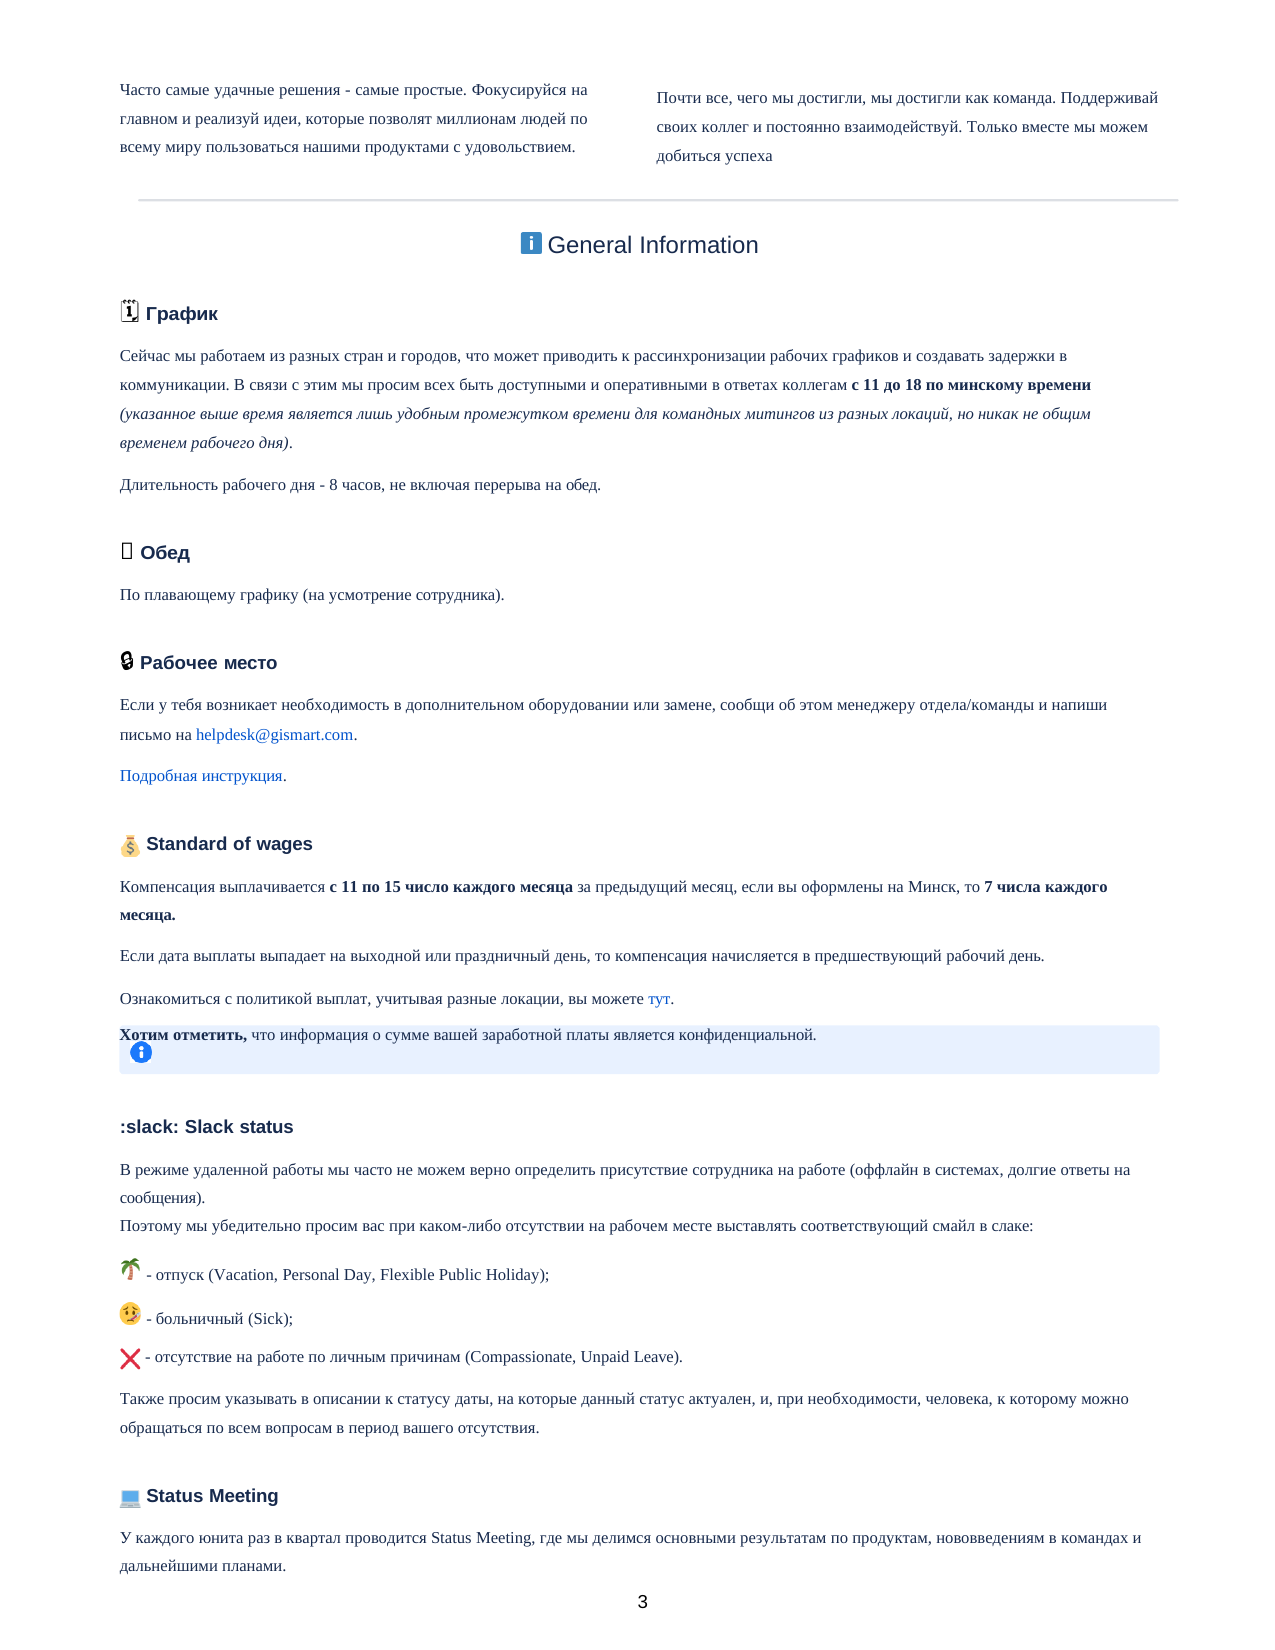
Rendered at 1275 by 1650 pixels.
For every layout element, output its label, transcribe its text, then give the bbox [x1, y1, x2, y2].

text Почти все, чего мы достигли, мы достигли как команда. Поддерживай своих коллег и постоянно взаимодействуй. Только вместе мы можем добиться успеха [656, 88, 1185, 165]
text Ознакомиться с политикой выплат, учитывая разные локации, вы можете тут. [119, 989, 1185, 1008]
text В режиме удаленной работы мы часто не можем верно определить присутствие сотрудника на работе (оффлайн в системах, долгие ответы на сообщения). [119, 1159, 1185, 1207]
picture [119, 1302, 141, 1325]
text Подробная инструкция. [119, 766, 1185, 785]
text Компенсация выплачивается с 11 по 15 число каждого месяца за предыдущий месяц, если вы оформлены на Минск, то 7 числа каждого месяца. [119, 877, 1151, 924]
text - отпуск (Vacation, Personal Day, Flexible Public Holiday); [119, 1259, 1185, 1283]
text - отсутствие на работе по личным причинам (Сompassionate, Unpaid Leave). [145, 1347, 1185, 1366]
text 🗓 График [119, 296, 1185, 327]
text 🍴 Обед [119, 535, 1185, 566]
picture [119, 1347, 141, 1370]
text По плавающему графику (на усмотрение сотрудника). [119, 585, 1185, 604]
text Если дата выплаты выпадает на выходной или праздничный день, то компенсация начисляется в предшествующий рабочий день. [119, 946, 1185, 965]
text Если у тебя возникает необходимость в дополнительном оборудовании или замене, сообщи об этом менеджеру отдела/команды и напиши письмо на helpdesk@gismart.com. [119, 695, 1151, 744]
picture [520, 232, 542, 254]
text У каждого юнита раз в квартал проводится Status Meeting, где мы делимся основными результатам по продуктам, нововведениям в командах и дальнейшими планами. [119, 1527, 1185, 1575]
text Также просим указывать в описании к статусу даты, на которые данный статус актуален, и, при необходимости, человека, к которому можно обращаться по всем вопросам в период вашего отсутствия. [119, 1388, 1185, 1437]
picture [130, 1041, 152, 1063]
subtitle Standard of wages [146, 833, 1185, 855]
text Часто самые удачные решения - самые простые. Фокусируйся на главном и реализуй идеи, которые позволят миллионам людей по всему миру пользоваться нашими продуктами с удовольствием. [119, 79, 587, 156]
subtitle 🔒 Рабочее место [119, 645, 1185, 676]
text Длительность рабочего дня - 8 часов, не включая перерыва на обед. [119, 475, 1185, 494]
text Сейчас мы работаем из разных стран и городов, что может приводить к рассинхронизации рабочих графиков и создавать задержки в коммуникации. В связи с этим мы просим всех быть доступными и оперативными в ответах коллегам с 11 до 18 по минскому времени (указанное выше время является лишь удобным промежутком времени для командных митингов из разных локаций, но никак не общим временем рабочего дня). [119, 346, 1151, 452]
subtitle General Information [119, 231, 1160, 259]
text Поэтому мы убедительно просим вас при каком-либо отсутствии на рабочем месте выставлять соответствующий смайл в слаке: [119, 1216, 1185, 1235]
subtitle Status Meeting [146, 1485, 1185, 1507]
picture [119, 1486, 141, 1508]
text - больничный (Sick); [119, 1303, 1185, 1328]
picture [119, 835, 141, 857]
picture [119, 1258, 141, 1280]
subtitle :slack: Slack status [119, 1116, 1185, 1138]
